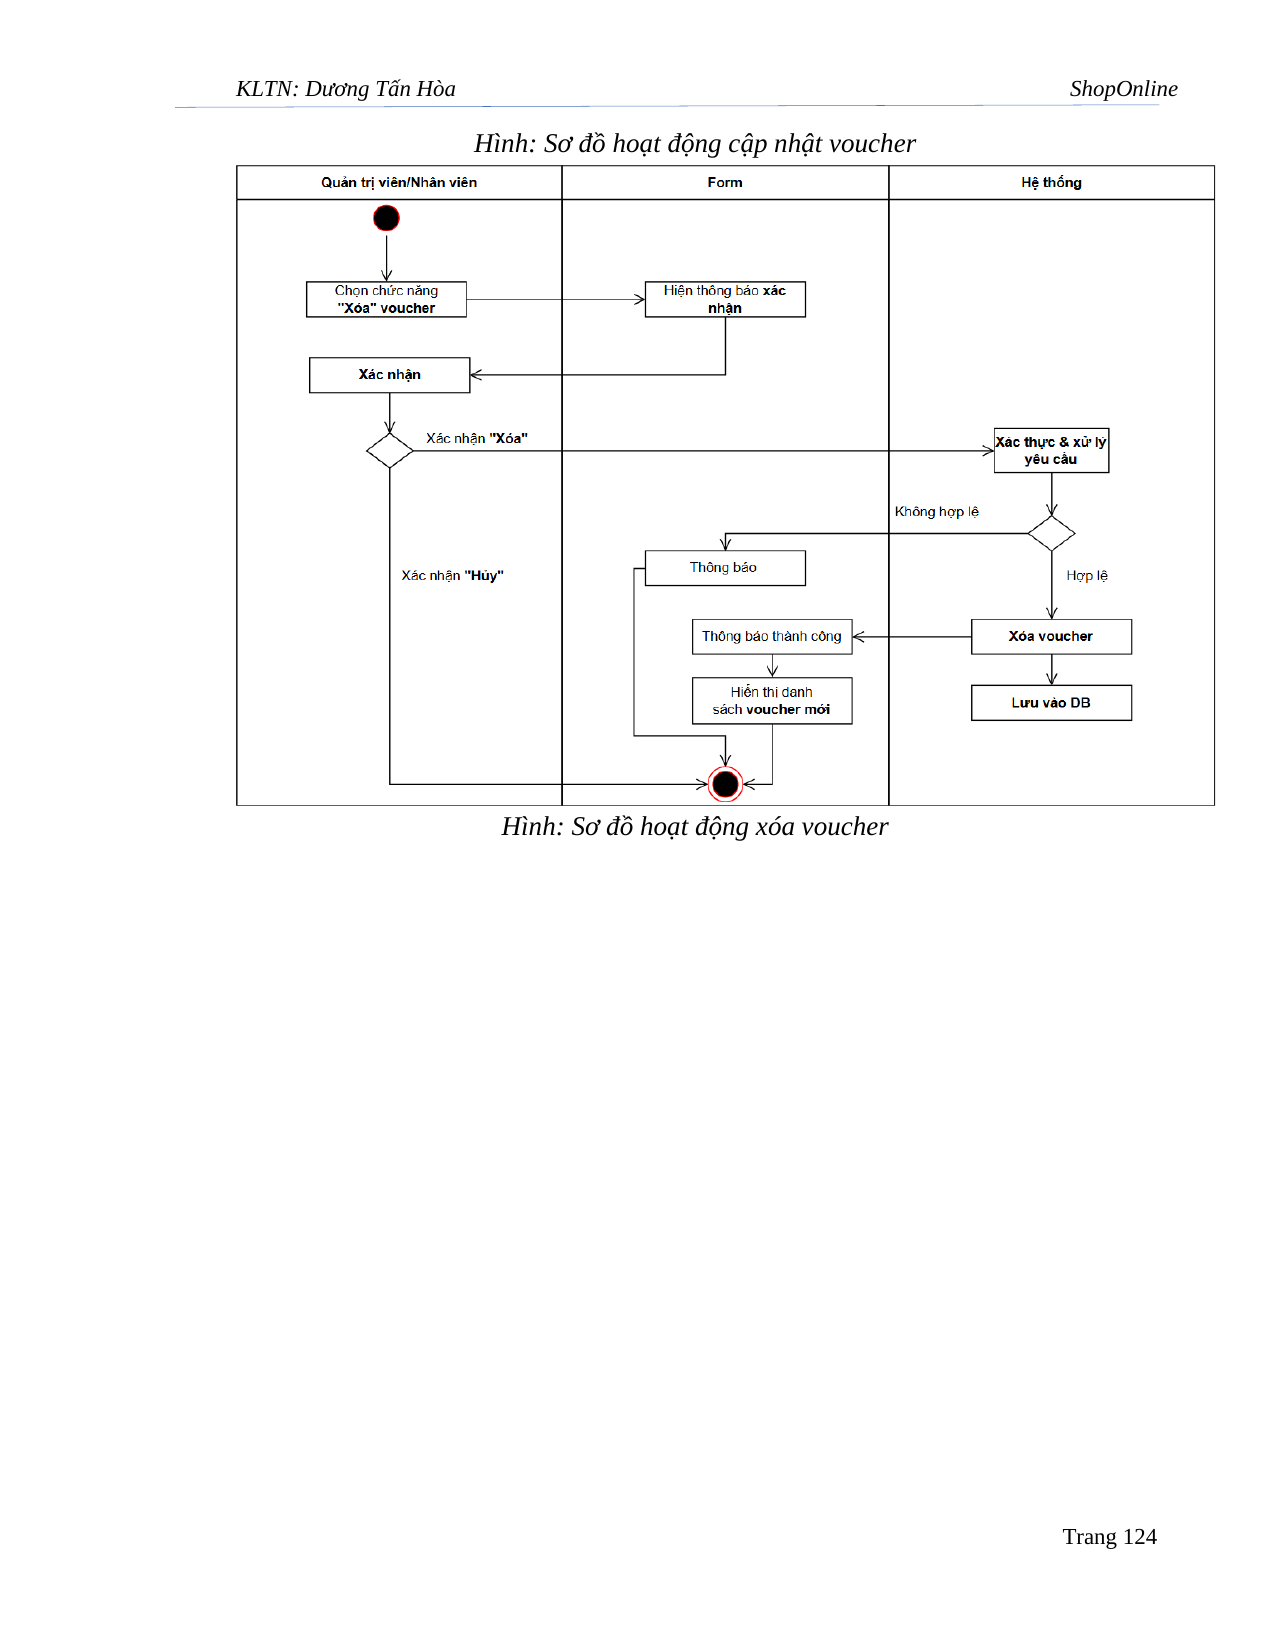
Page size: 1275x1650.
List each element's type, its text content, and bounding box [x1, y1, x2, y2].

text Hình: Sơ đồ hoạt động xóa voucher [177, 811, 1157, 842]
picture [235, 162, 1216, 806]
text Hình: Sơ đồ hoạt động cập nhật voucher [177, 127, 1157, 158]
